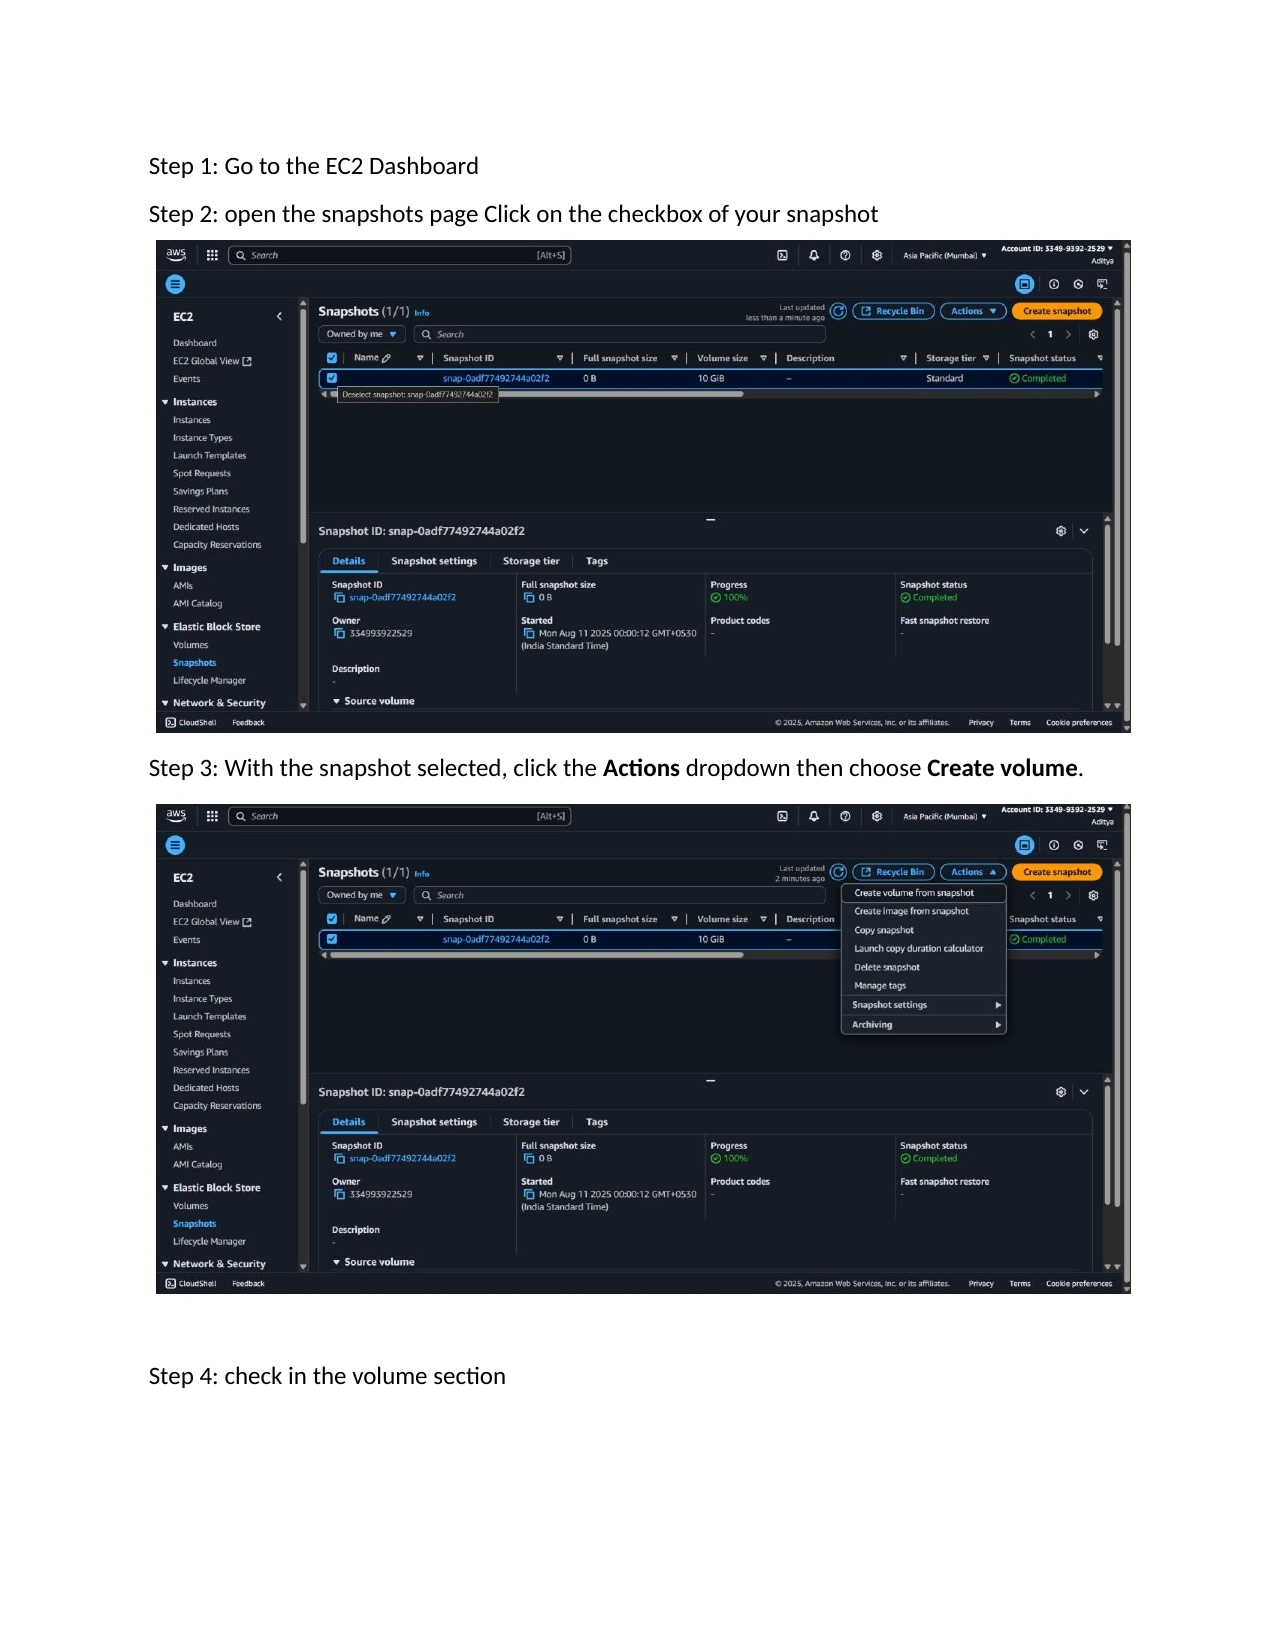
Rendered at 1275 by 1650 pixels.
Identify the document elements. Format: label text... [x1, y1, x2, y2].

picture [156, 240, 1131, 733]
text Step 4: check in the volume section [148, 1360, 1127, 1391]
picture [156, 804, 1131, 1294]
text Step 3: With the snapshot selected, click the Actions dropdown then choose Create volume. [148, 752, 1127, 782]
text Step 2: open the snapshots page Click on the checkbox of your snapshot [148, 198, 1127, 228]
text Step 1: Go to the EC2 Dashboard [148, 150, 1127, 181]
